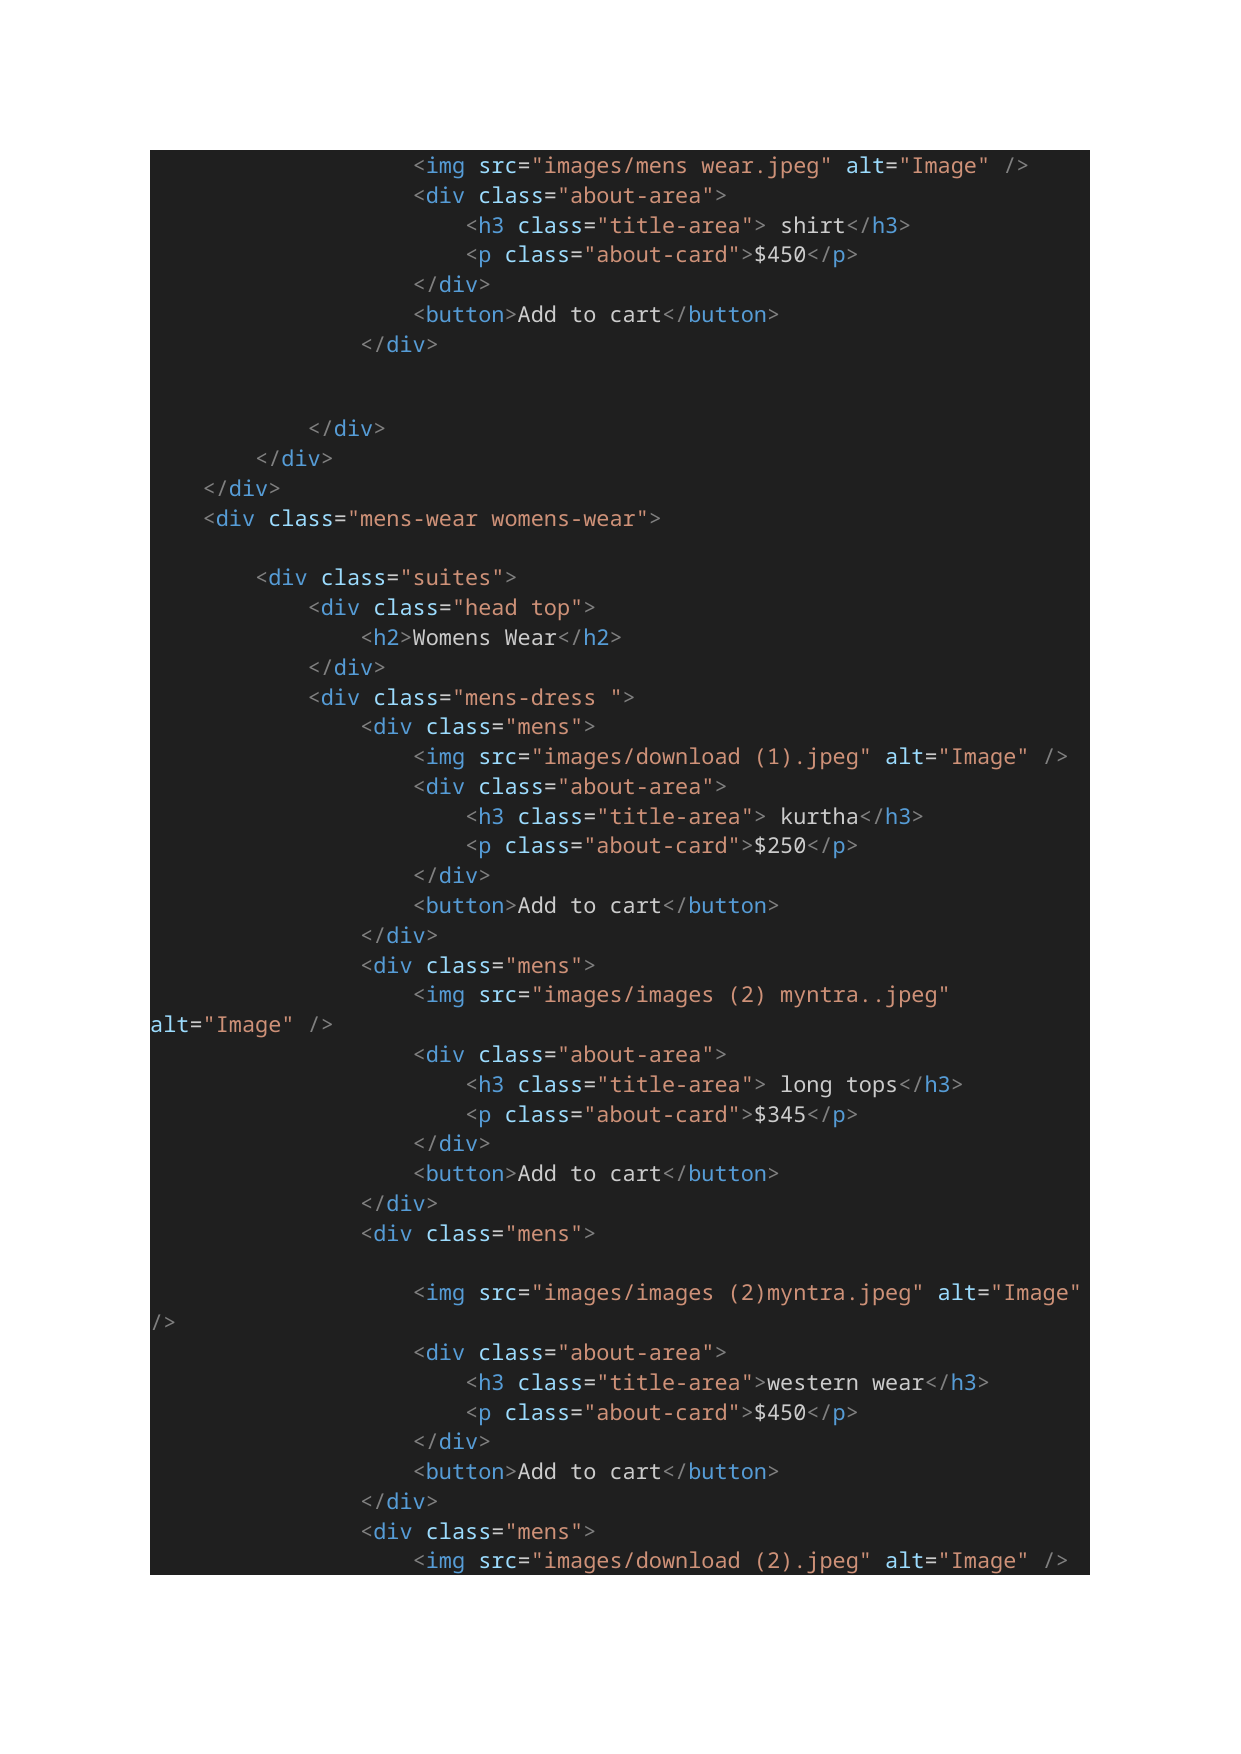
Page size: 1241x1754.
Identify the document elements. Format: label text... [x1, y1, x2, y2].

text </div> [150, 413, 1090, 443]
text <button>Add to cart</button> [150, 1158, 1090, 1188]
text </div> [150, 652, 1090, 681]
text <p class="about-card">$450</p> [150, 1396, 1090, 1426]
text <div class="mens"> [150, 1516, 1090, 1545]
text <p class="about-card">$250</p> [150, 830, 1090, 860]
text <div class="mens"> [150, 1218, 1090, 1247]
text <img src="images/download (1).jpeg" alt="Image" /> [150, 741, 1090, 771]
text </div> [150, 1426, 1090, 1456]
text </div> [150, 443, 1090, 473]
text <div class="head top"> [150, 592, 1090, 622]
text <h3 class="title-area"> shirt</h3> [150, 209, 1090, 239]
text <div class="suites"> [150, 562, 1090, 592]
text </div> [150, 269, 1090, 299]
text <div class="about-area"> [150, 180, 1090, 209]
text </div> [150, 329, 1090, 358]
text <h3 class="title-area">western wear</h3> [150, 1367, 1090, 1396]
text </div> [150, 860, 1090, 890]
text <button>Add to cart</button> [150, 1456, 1090, 1486]
text </div> [150, 1486, 1090, 1516]
text <button>Add to cart</button> [150, 299, 1090, 329]
text <div class="about-area"> [150, 1039, 1090, 1069]
text <h3 class="title-area"> kurtha</h3> [150, 801, 1090, 830]
text <img src="images/mens wear.jpeg" alt="Image" /> [150, 150, 1090, 180]
text <img src="images/images (2) myntra..jpeg" alt="Image" /> [150, 979, 1090, 1039]
text <div class="about-area"> [150, 771, 1090, 801]
text <p class="about-card">$345</p> [150, 1098, 1090, 1128]
text <div class="mens-wear womens-wear"> [150, 503, 1090, 532]
text <div class="mens"> [150, 711, 1090, 741]
text <p class="about-card">$450</p> [150, 239, 1090, 269]
text <div class="mens"> [150, 949, 1090, 979]
text <img src="images/download (2).jpeg" alt="Image" /> [150, 1545, 1090, 1575]
text <img src="images/images (2)myntra.jpeg" alt="Image" /> [150, 1277, 1090, 1337]
text <button>Add to cart</button> [150, 890, 1090, 920]
text </div> [150, 473, 1090, 503]
text <div class="about-area"> [150, 1337, 1090, 1367]
text </div> [150, 1188, 1090, 1218]
text <div class="mens-dress "> [150, 681, 1090, 711]
text <h3 class="title-area"> long tops</h3> [150, 1069, 1090, 1098]
text </div> [150, 920, 1090, 949]
text </div> [150, 1128, 1090, 1158]
text <h2>Womens Wear</h2> [150, 622, 1090, 652]
